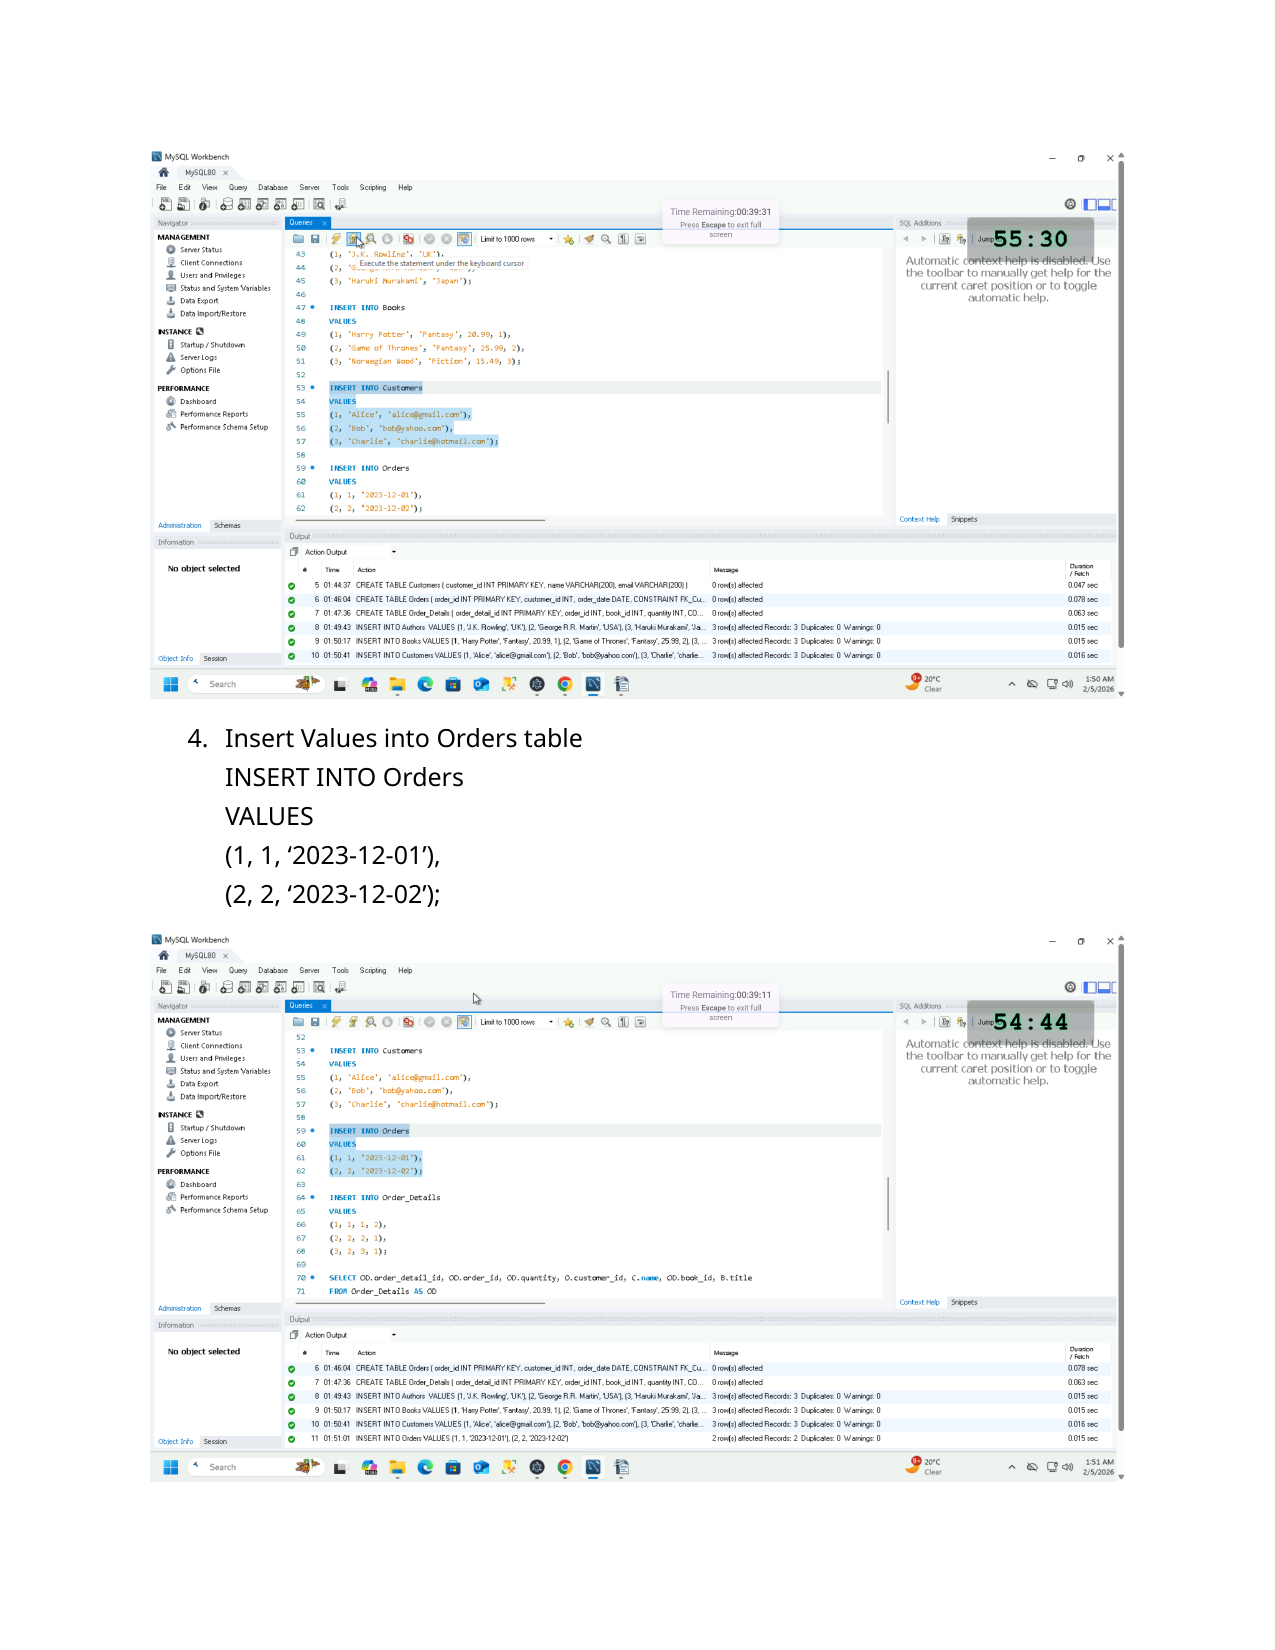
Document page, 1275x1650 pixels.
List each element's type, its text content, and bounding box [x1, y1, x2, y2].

picture [150, 932, 1125, 1482]
list (1, 1, ‘2023-12-01’), [225, 838, 1125, 872]
list Insert Values into Orders table INSERT INTO Orders [187, 720, 1125, 793]
list VALUES [225, 798, 1125, 833]
picture [150, 150, 1125, 699]
list (2, 2, ‘2023-12-02’); [225, 877, 1125, 911]
